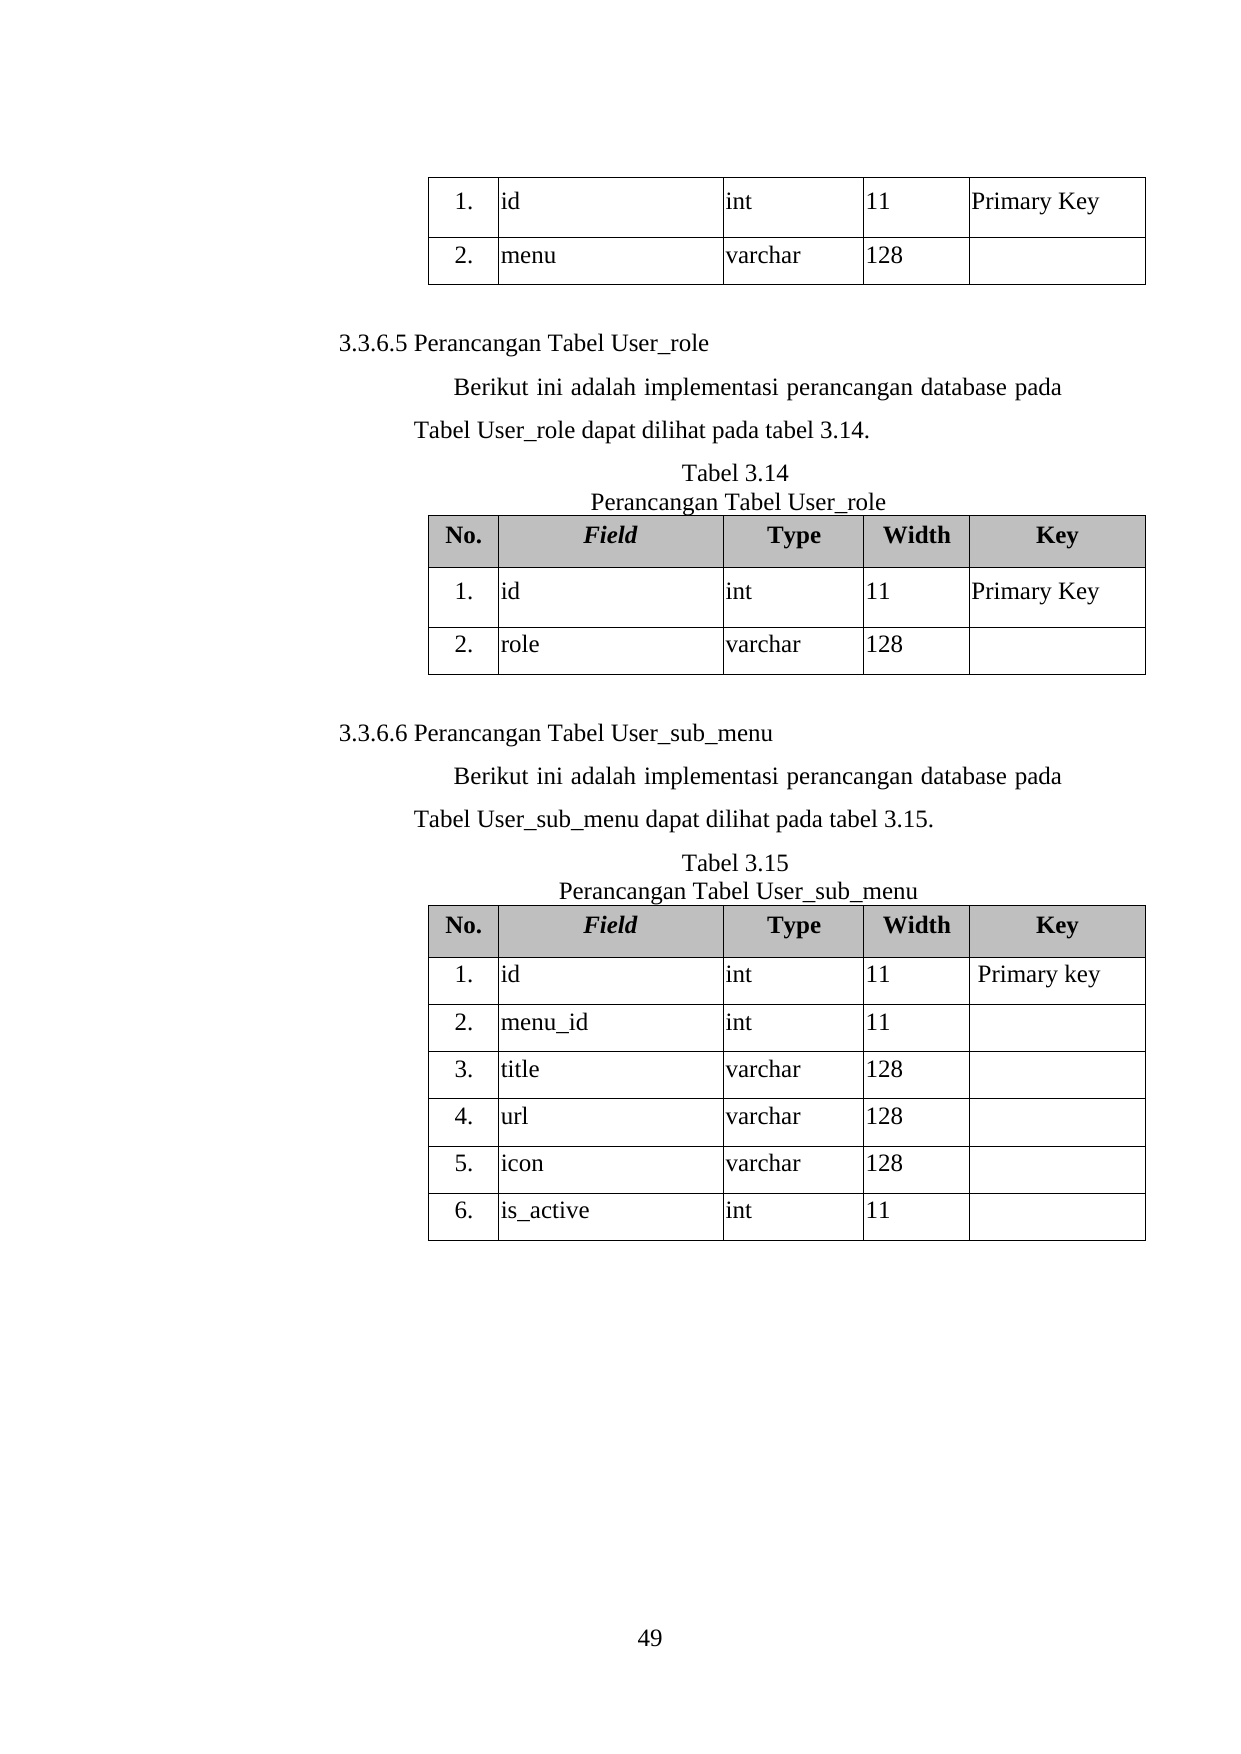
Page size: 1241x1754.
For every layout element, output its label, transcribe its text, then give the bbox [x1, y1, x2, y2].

table_cell varchar [724, 238, 863, 284]
table_cell url [499, 1099, 723, 1146]
table_cell 128 [864, 628, 969, 674]
table_cell int [724, 958, 863, 1004]
list Berikut ini adalah implementasi perancangan database pada Tabel User_role dapat dilihat pada tabel 3.14. [413, 372, 1063, 443]
table_cell is_active [499, 1194, 723, 1240]
list Perancangan Tabel User_role [338, 328, 1063, 357]
table_cell title [499, 1052, 723, 1098]
table_header Key [970, 906, 1145, 957]
table_cell menu [499, 238, 723, 284]
table_cell 128 [864, 1099, 969, 1146]
table_cell [970, 1099, 1145, 1146]
table_cell int [724, 568, 863, 627]
table_cell menu_id [499, 1005, 723, 1051]
table_cell id [499, 178, 723, 237]
table_header Type [724, 516, 863, 567]
table_cell varchar [724, 628, 863, 674]
table_cell 11 [864, 178, 969, 237]
table_cell int [724, 1194, 863, 1240]
table_cell 4. [429, 1099, 498, 1146]
list Perancangan Tabel User_sub_menu [338, 718, 1063, 747]
table_header Width [864, 906, 969, 957]
table_cell Primary key [970, 958, 1145, 1004]
table_cell 5. [429, 1147, 498, 1193]
list Tabel 3.14 Perancangan Tabel User_role [413, 458, 1063, 515]
table_cell 128 [864, 238, 969, 284]
table_cell id [499, 568, 723, 627]
table_cell 6. [429, 1194, 498, 1240]
table_cell 3. [429, 1052, 498, 1098]
table_header Field [499, 516, 723, 567]
table_cell [970, 628, 1145, 674]
table_cell [970, 1052, 1145, 1098]
table_cell int [724, 1005, 863, 1051]
table_cell 11 [864, 1194, 969, 1240]
table_header No. [429, 516, 498, 567]
table_cell 11 [864, 958, 969, 1004]
table_header Type [724, 906, 863, 957]
table_cell role [499, 628, 723, 674]
table_cell 128 [864, 1052, 969, 1098]
table_cell 11 [864, 1005, 969, 1051]
table_cell 2. [429, 628, 498, 674]
table_header Key [970, 516, 1145, 567]
table_header Width [864, 516, 969, 567]
table_cell int [724, 178, 863, 237]
table_cell [970, 1194, 1145, 1240]
table_cell 1. [429, 568, 498, 627]
table_cell 2. [429, 238, 498, 284]
table_cell varchar [724, 1099, 863, 1146]
table_cell id [499, 958, 723, 1004]
table_cell 1. [429, 958, 498, 1004]
table_cell [970, 1005, 1145, 1051]
table_cell 128 [864, 1147, 969, 1193]
table_cell [970, 1147, 1145, 1193]
table_cell 1. [429, 178, 498, 237]
table_cell [970, 238, 1145, 284]
table_cell Primary Key [970, 568, 1145, 627]
table_cell icon [499, 1147, 723, 1193]
table_cell 11 [864, 568, 969, 627]
table_header Field [499, 906, 723, 957]
list Berikut ini adalah implementasi perancangan database pada Tabel User_sub_menu dapat dilihat pada tabel 3.15. [413, 761, 1063, 833]
table_header No. [429, 906, 498, 957]
table_cell varchar [724, 1147, 863, 1193]
table_cell 2. [429, 1005, 498, 1051]
table_cell varchar [724, 1052, 863, 1098]
list Tabel 3.15 Perancangan Tabel User_sub_menu [413, 848, 1063, 905]
table_cell Primary Key [970, 178, 1145, 237]
